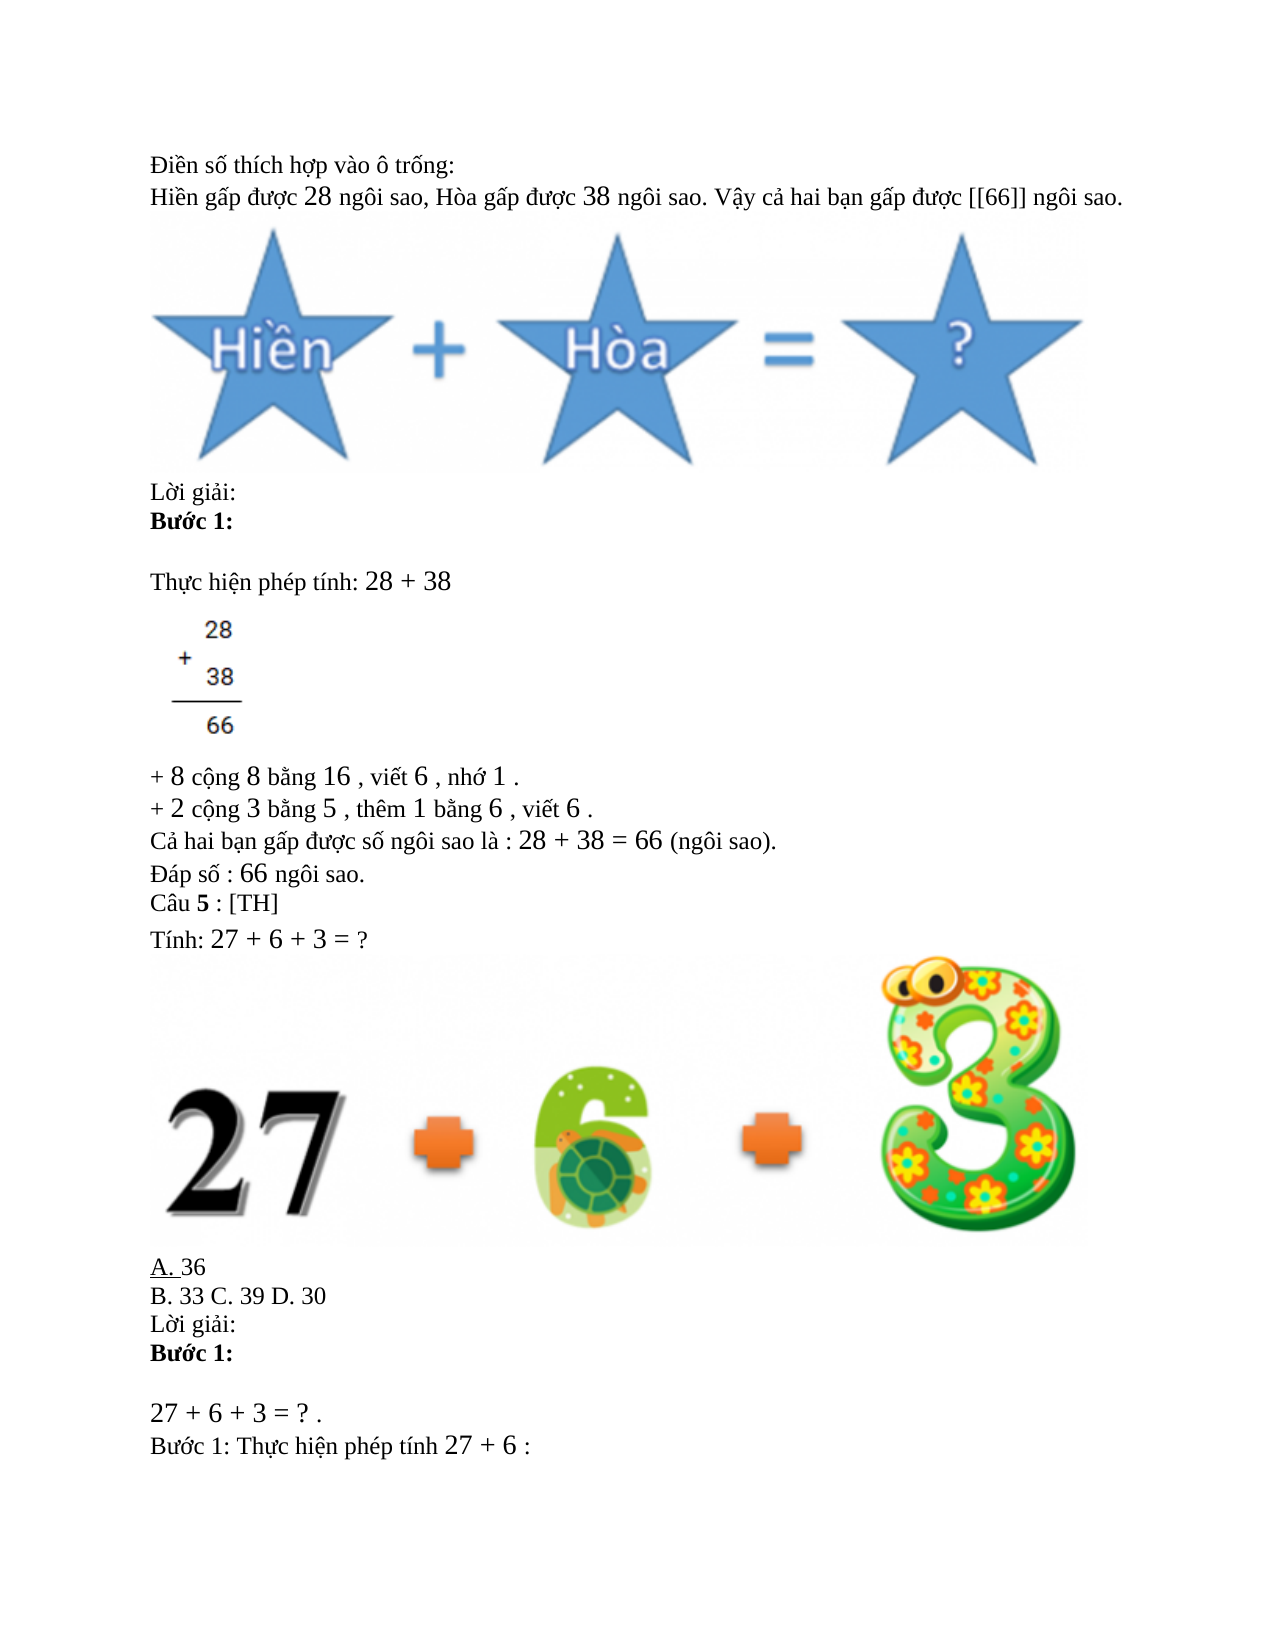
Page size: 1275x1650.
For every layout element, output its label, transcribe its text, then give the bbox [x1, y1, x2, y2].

text Câu 5 : [TH] [150, 888, 1125, 917]
text A. 36 [150, 1252, 1125, 1281]
text Bước 1: [150, 1338, 1125, 1367]
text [150, 1367, 1125, 1461]
text B. 33 C. 39 D. 30 [150, 1281, 1125, 1309]
text Lời giải: [150, 1309, 1125, 1338]
picture [150, 954, 1088, 1247]
picture [150, 596, 258, 759]
text Thực hiện phép tính: 28 + 38 + 8 cộng 8 bằng 16 , viết 6 , nhớ 1 . + 2 cộng 3 bằng 5 , thêm 1 bằng 6 , viết 6 . Cả hai bạn gấp được số ngôi sao là : 28 + 38 = 66 (ngôi sao). Đáp số : 66 ngôi sao. [150, 535, 1125, 888]
picture [150, 211, 1088, 473]
text Lời giải: [150, 477, 1125, 506]
text Bước 1: [150, 506, 1125, 535]
